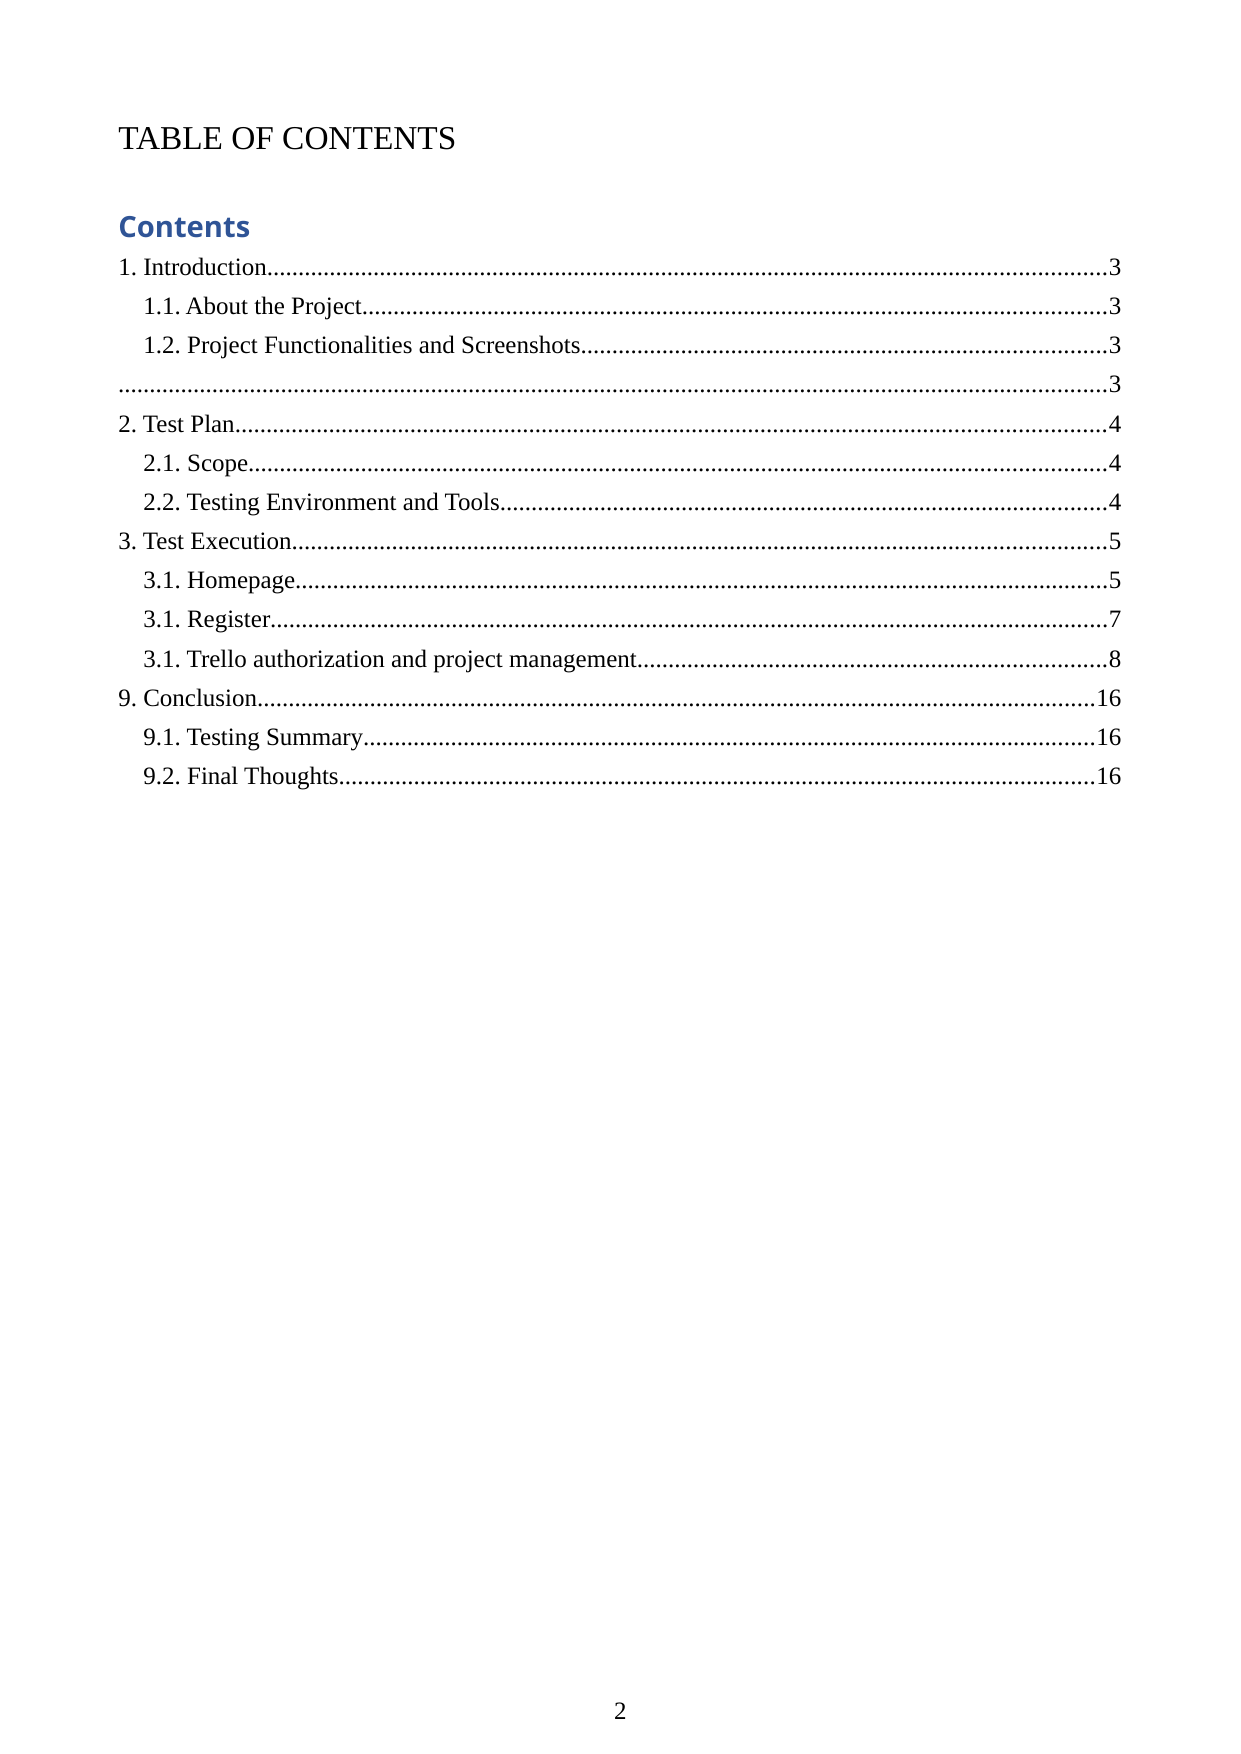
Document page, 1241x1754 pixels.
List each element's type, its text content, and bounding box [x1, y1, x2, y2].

text TABLE OF CONTENTS [118, 118, 1122, 156]
